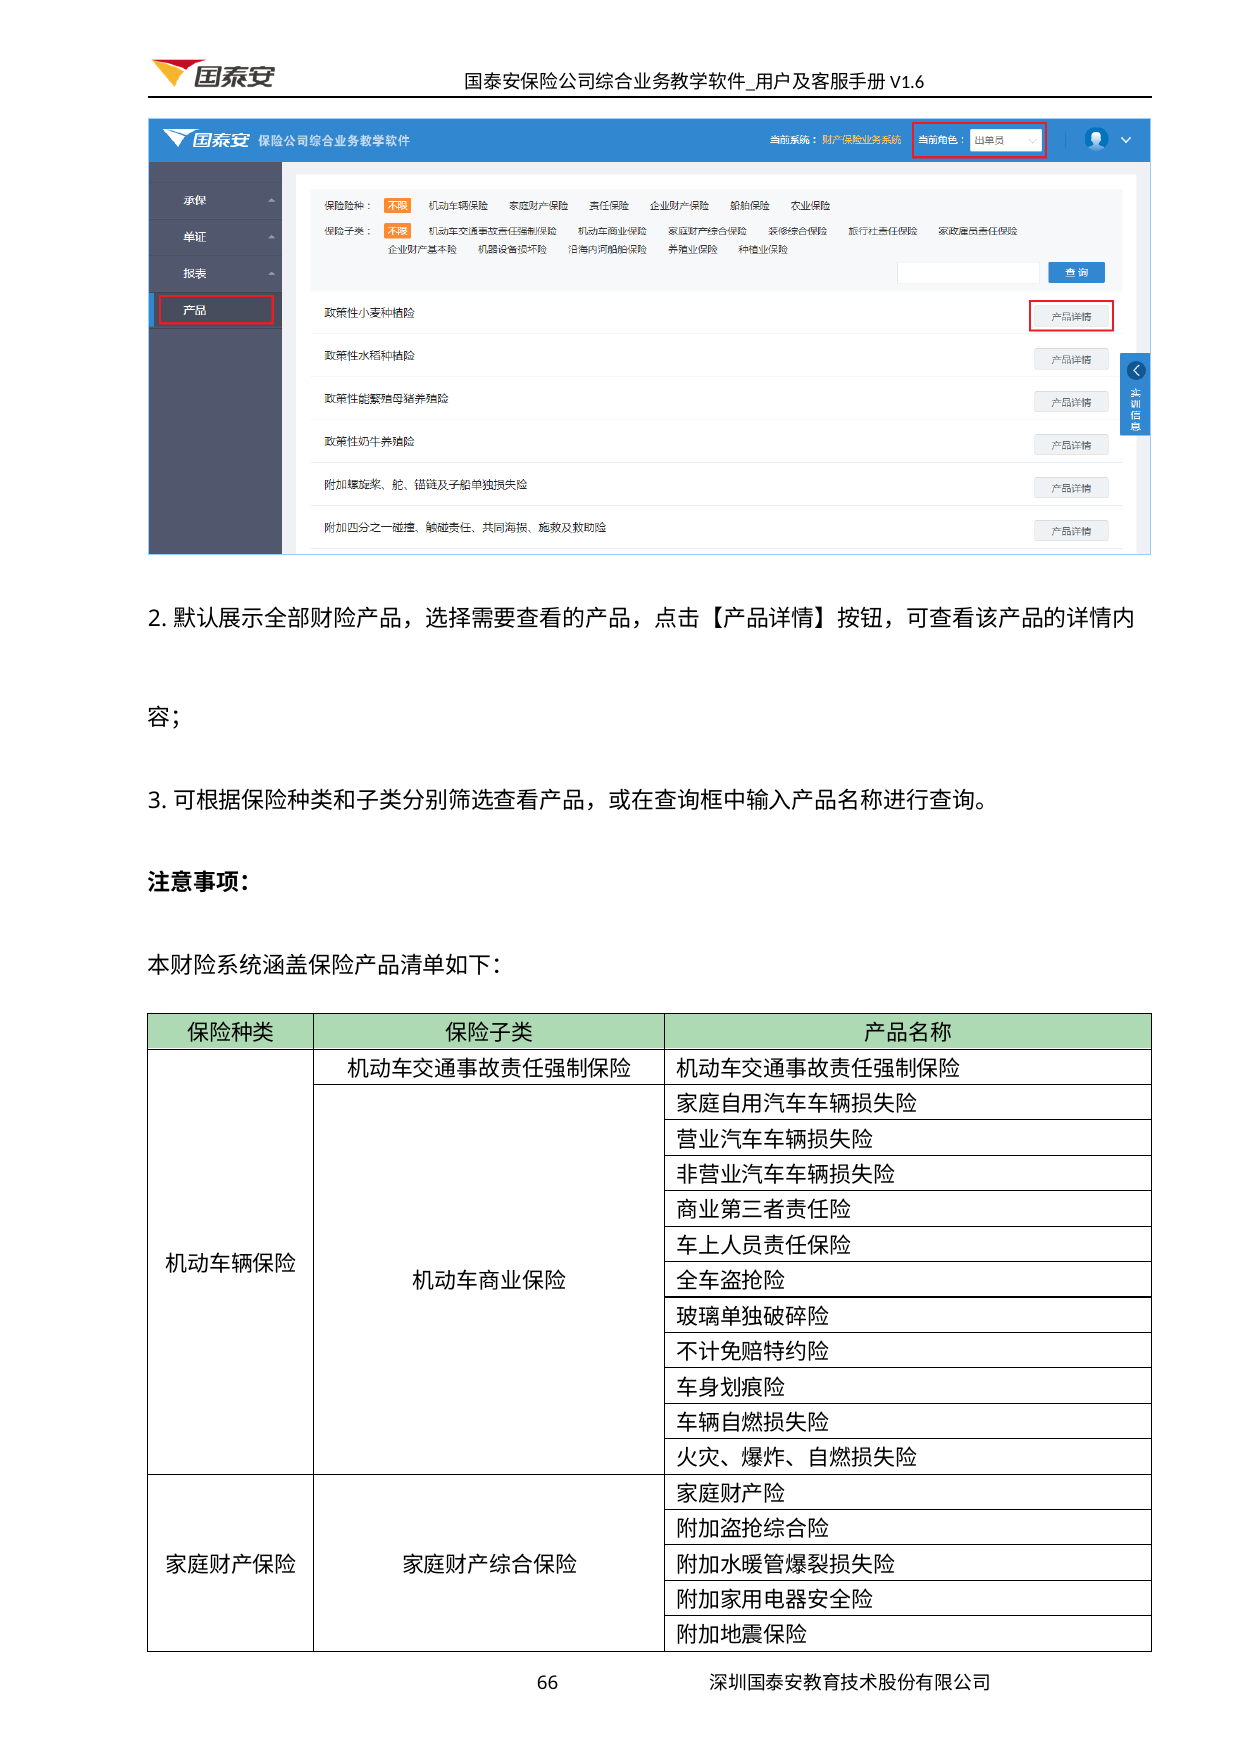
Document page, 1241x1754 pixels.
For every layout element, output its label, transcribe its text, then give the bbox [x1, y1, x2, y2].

table_cell 车上人员责任保险 [665, 1227, 1151, 1261]
picture [149, 119, 1150, 554]
table_cell 不计免赔特约险 [665, 1333, 1151, 1367]
text 本财险系统涵盖保险产品清单如下： [148, 930, 1152, 996]
table_cell 附加水暖管爆裂损失险 [665, 1545, 1151, 1580]
table_cell 机动车交通事故责任强制保险 [665, 1050, 1151, 1084]
table_cell 机动车辆保险 [148, 1050, 313, 1473]
table_cell 附加地震保险 [665, 1616, 1151, 1651]
text 2. 默认展示全部财险产品，选择需要查看的产品，点击【产品详情】按钮，可查看该产品的详情内容； [148, 583, 1152, 748]
table_cell 附加盗抢综合险 [665, 1510, 1151, 1544]
table_cell 机动车交通事故责任强制保险 [314, 1050, 664, 1084]
table_cell 火灾、爆炸、自燃损失险 [665, 1439, 1151, 1473]
picture [147, 59, 278, 89]
table_cell 家庭自用汽车车辆损失险 [665, 1085, 1151, 1119]
table_header 保险种类 [148, 1014, 313, 1048]
table_cell 商业第三者责任险 [665, 1191, 1151, 1226]
table_cell 家庭财产保险 [148, 1475, 313, 1651]
table_cell 玻璃单独破碎险 [665, 1298, 1151, 1332]
text 3. 可根据保险种类和子类分别筛选查看产品，或在查询框中输入产品名称进行查询。 [148, 765, 1152, 831]
table_cell 家庭财产综合保险 [314, 1475, 664, 1651]
table_cell 附加家用电器安全险 [665, 1581, 1151, 1615]
table_cell 全车盗抢险 [665, 1262, 1151, 1296]
text 注意事项： [148, 848, 1152, 914]
table_cell 车辆自燃损失险 [665, 1404, 1151, 1438]
table_cell 营业汽车车辆损失险 [665, 1120, 1151, 1155]
table_cell 车身划痕险 [665, 1368, 1151, 1403]
table_header 产品名称 [665, 1014, 1151, 1048]
table_cell 家庭财产险 [665, 1475, 1151, 1509]
table_header 保险子类 [314, 1014, 664, 1048]
table_cell 非营业汽车车辆损失险 [665, 1156, 1151, 1190]
table_cell 机动车商业保险 [314, 1085, 664, 1473]
